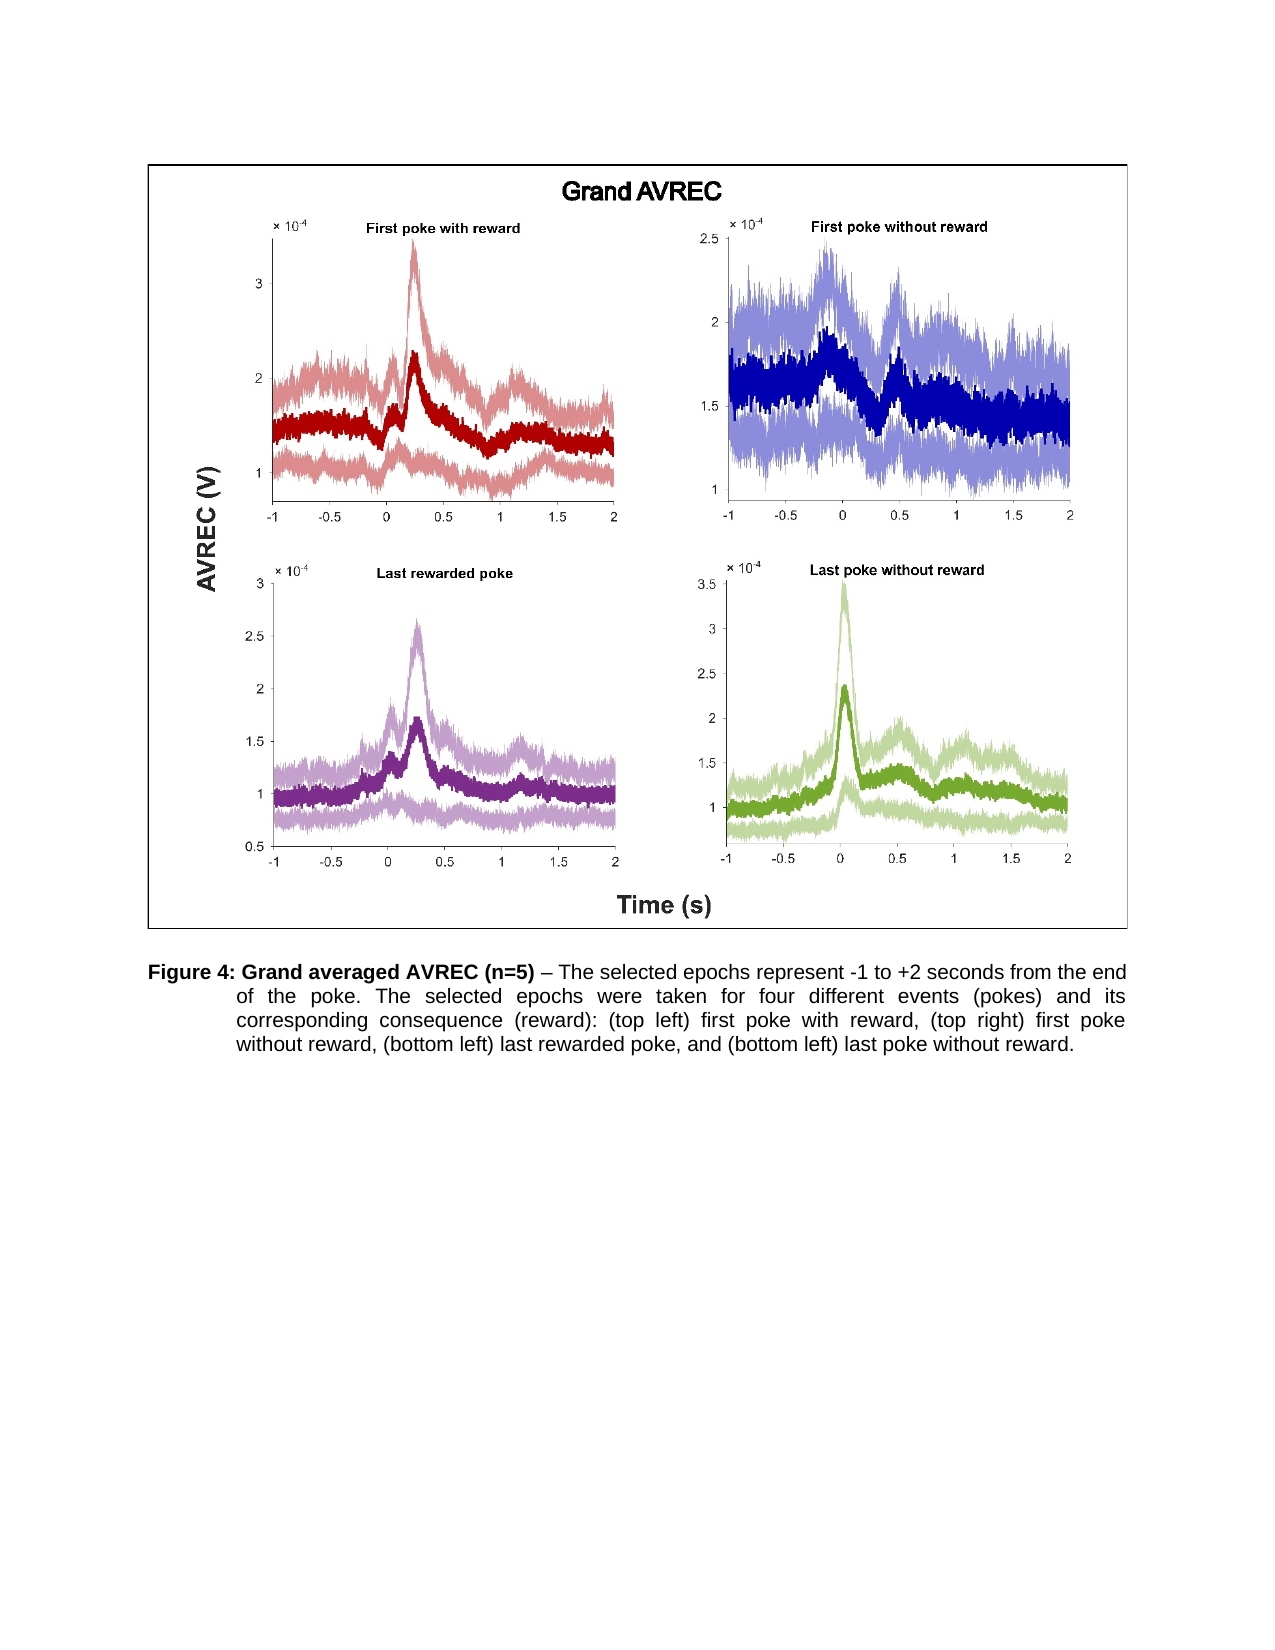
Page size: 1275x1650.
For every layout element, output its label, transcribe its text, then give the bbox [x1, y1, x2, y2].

text Figure 4: Grand averaged AVREC (n=5) – The selected epochs represent -1 to +2 seconds from the end of the poke. The selected epochs were taken for four different events (pokes) and its corresponding consequence (reward): (top left) first poke with reward, (top right) first poke without reward, (bottom left) last rewarded poke, and (bottom left) last poke without reward. [148, 960, 1127, 1056]
picture [147, 164, 1128, 929]
